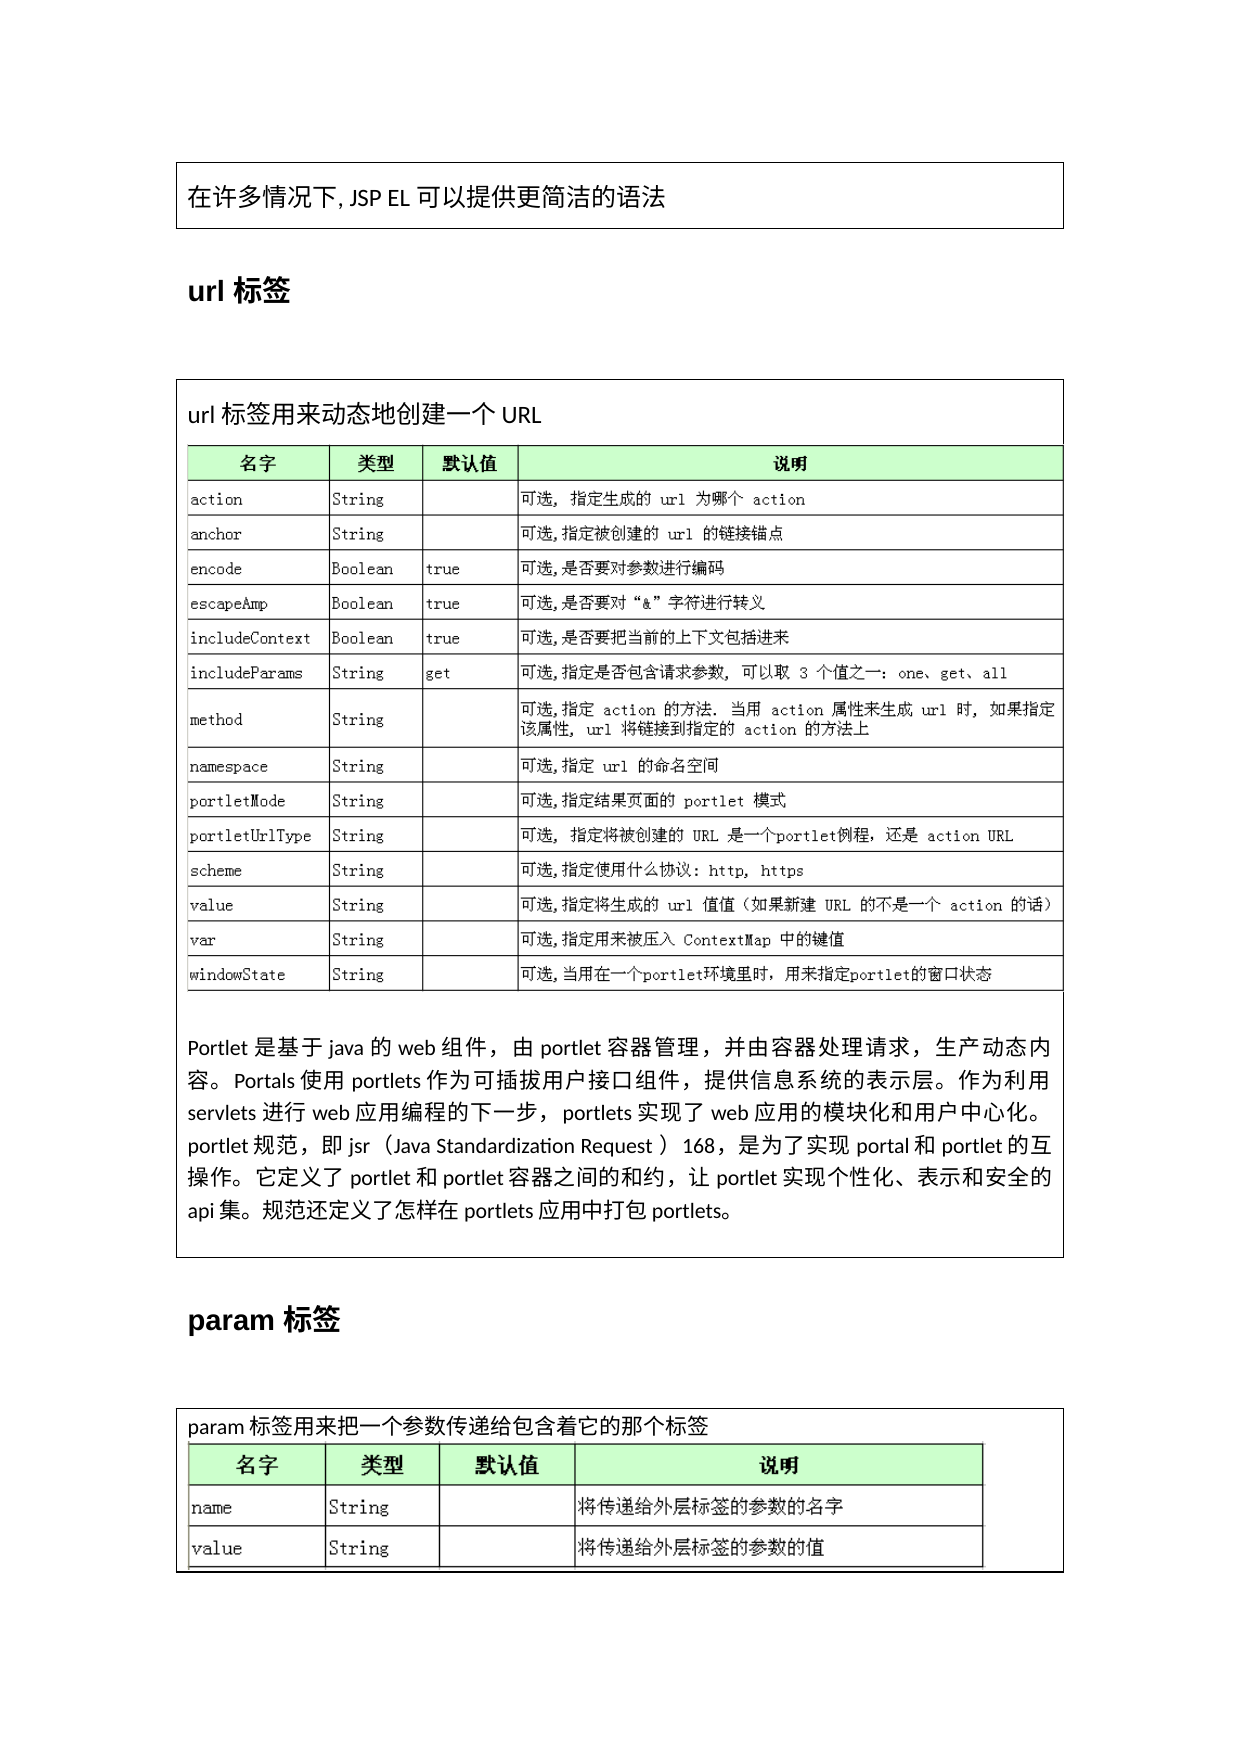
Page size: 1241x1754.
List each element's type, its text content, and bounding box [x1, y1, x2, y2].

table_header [177, 163, 1063, 228]
table_header url 标签用来动态地创建一个 URL Portlet是基于java的web组件，由portlet容器管理，并由容器处理请求，生产动态内容。Portals使用portlets作为可插拔用户接口组件，提供信息系统的表示层。作为利用servlets进行web应用编程的下一步，portlets实现了web应用的模块化和用户中心化。 portlet规范，即jsr（Java Standardization Request ）168，是为了实现portal和portlet的互操作。它定义了portlet和portlet容器之间的和约，让portlet实现个性化、表示和安全的api集。规范还定义了怎样在portlets应用中打包portlets。 [177, 380, 1063, 1257]
picture [187, 444, 1065, 992]
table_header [177, 1409, 1063, 1571]
picture [187, 1441, 986, 1570]
subtitle url 标签 [187, 256, 1053, 321]
subtitle param 标签 [187, 1285, 1053, 1350]
